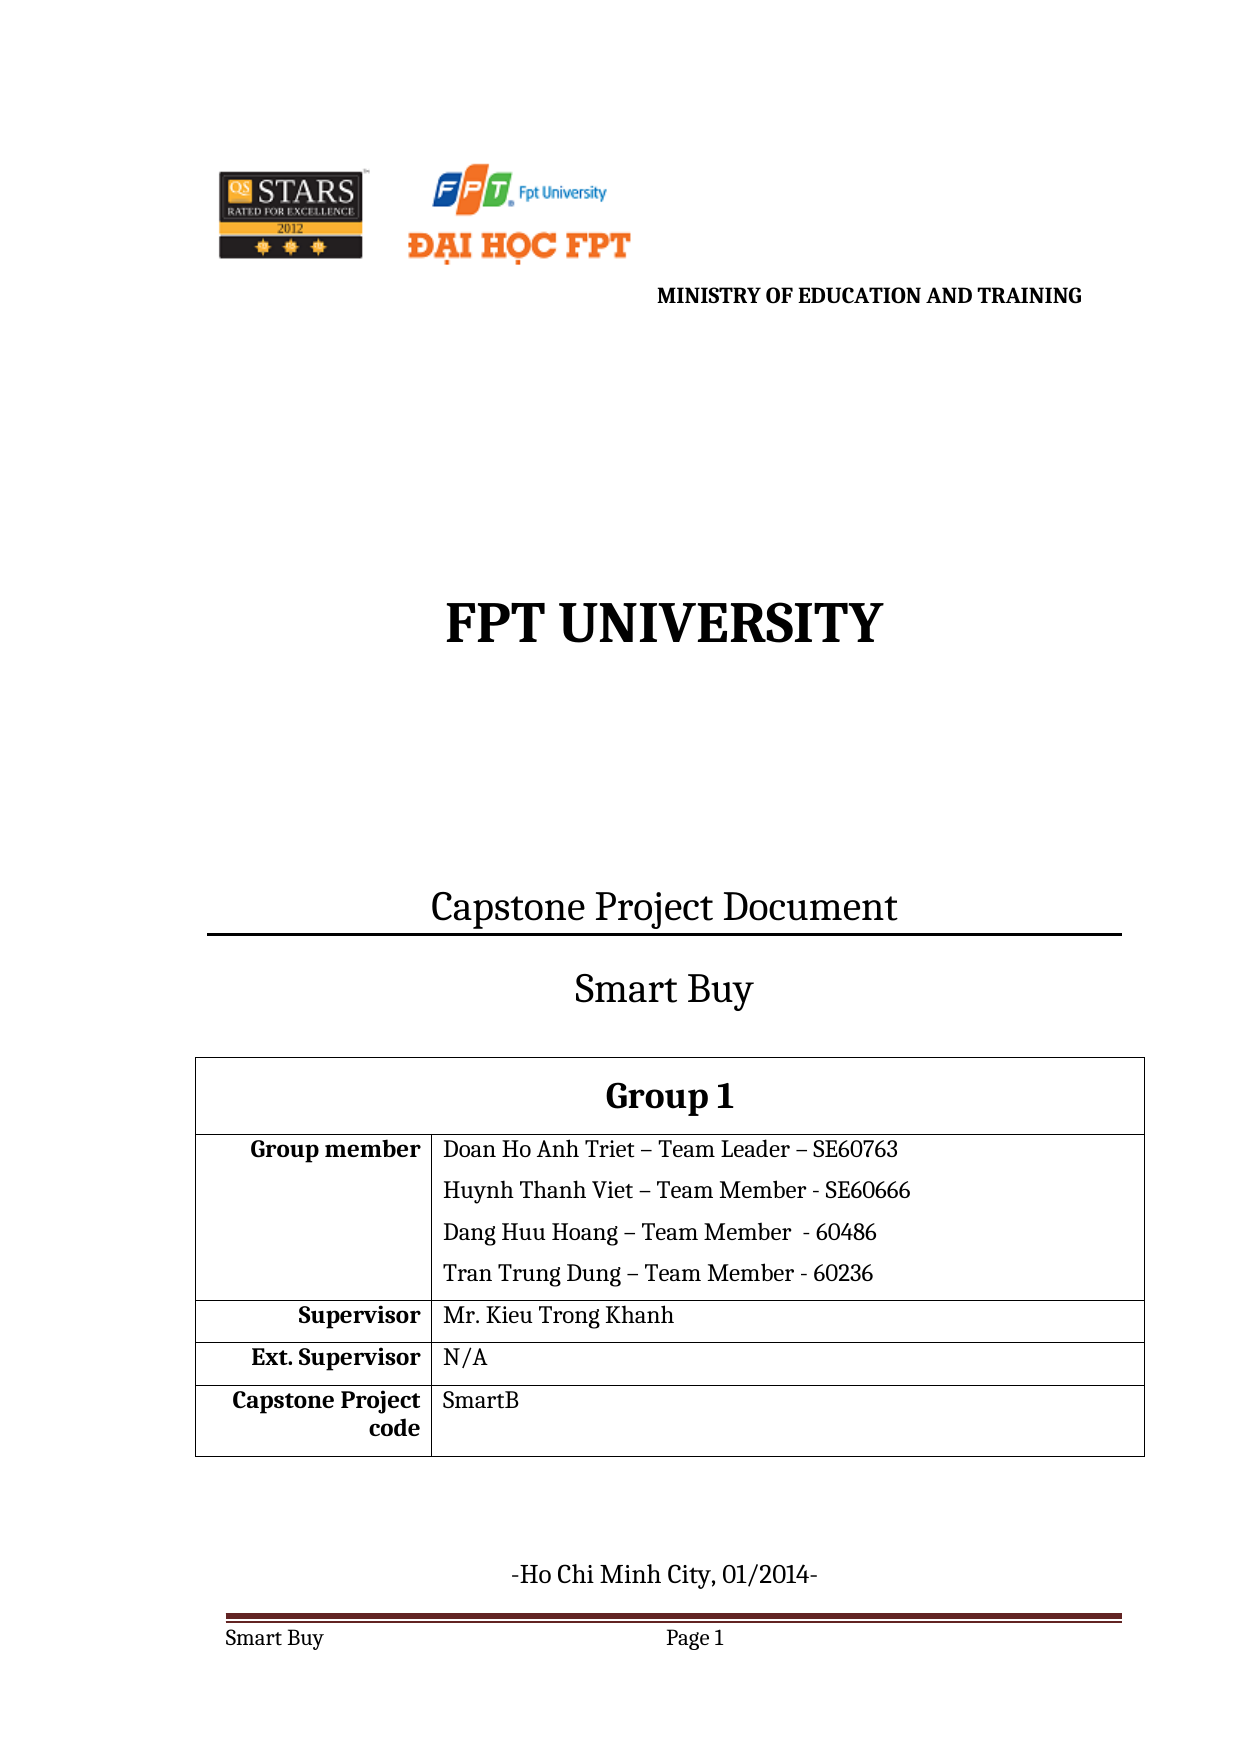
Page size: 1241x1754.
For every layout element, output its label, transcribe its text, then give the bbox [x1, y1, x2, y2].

table_cell Mr. Kieu Trong Khanh [432, 1301, 1144, 1342]
text MINISTRY OF EDUCATION AND TRAINING [657, 148, 1122, 310]
table_cell Ext. Supervisor [196, 1343, 431, 1384]
text FPT UNIVERSITY [207, 589, 1122, 657]
picture [206, 147, 650, 272]
table_cell Doan Ho Anh Triet – Team Leader – SE60763 Huynh Thanh Viet – Team Member - SE60666 Dang Huu Hoang – Team Member - 60486 Tran Trung Dung – Team Member - 60236 [432, 1135, 1144, 1300]
table_cell N/A [432, 1343, 1144, 1384]
text -Ho Chi Minh City, 01/2014- [207, 1559, 1122, 1590]
table_cell SmartB [432, 1386, 1144, 1456]
table_cell Supervisor [196, 1301, 431, 1342]
table_cell Capstone Project code [196, 1386, 431, 1456]
text Capstone Project Document [207, 883, 1122, 933]
table_cell Group member [196, 1135, 431, 1300]
text Smart Buy [207, 964, 1122, 1012]
table_header Group 1 [196, 1058, 1144, 1134]
